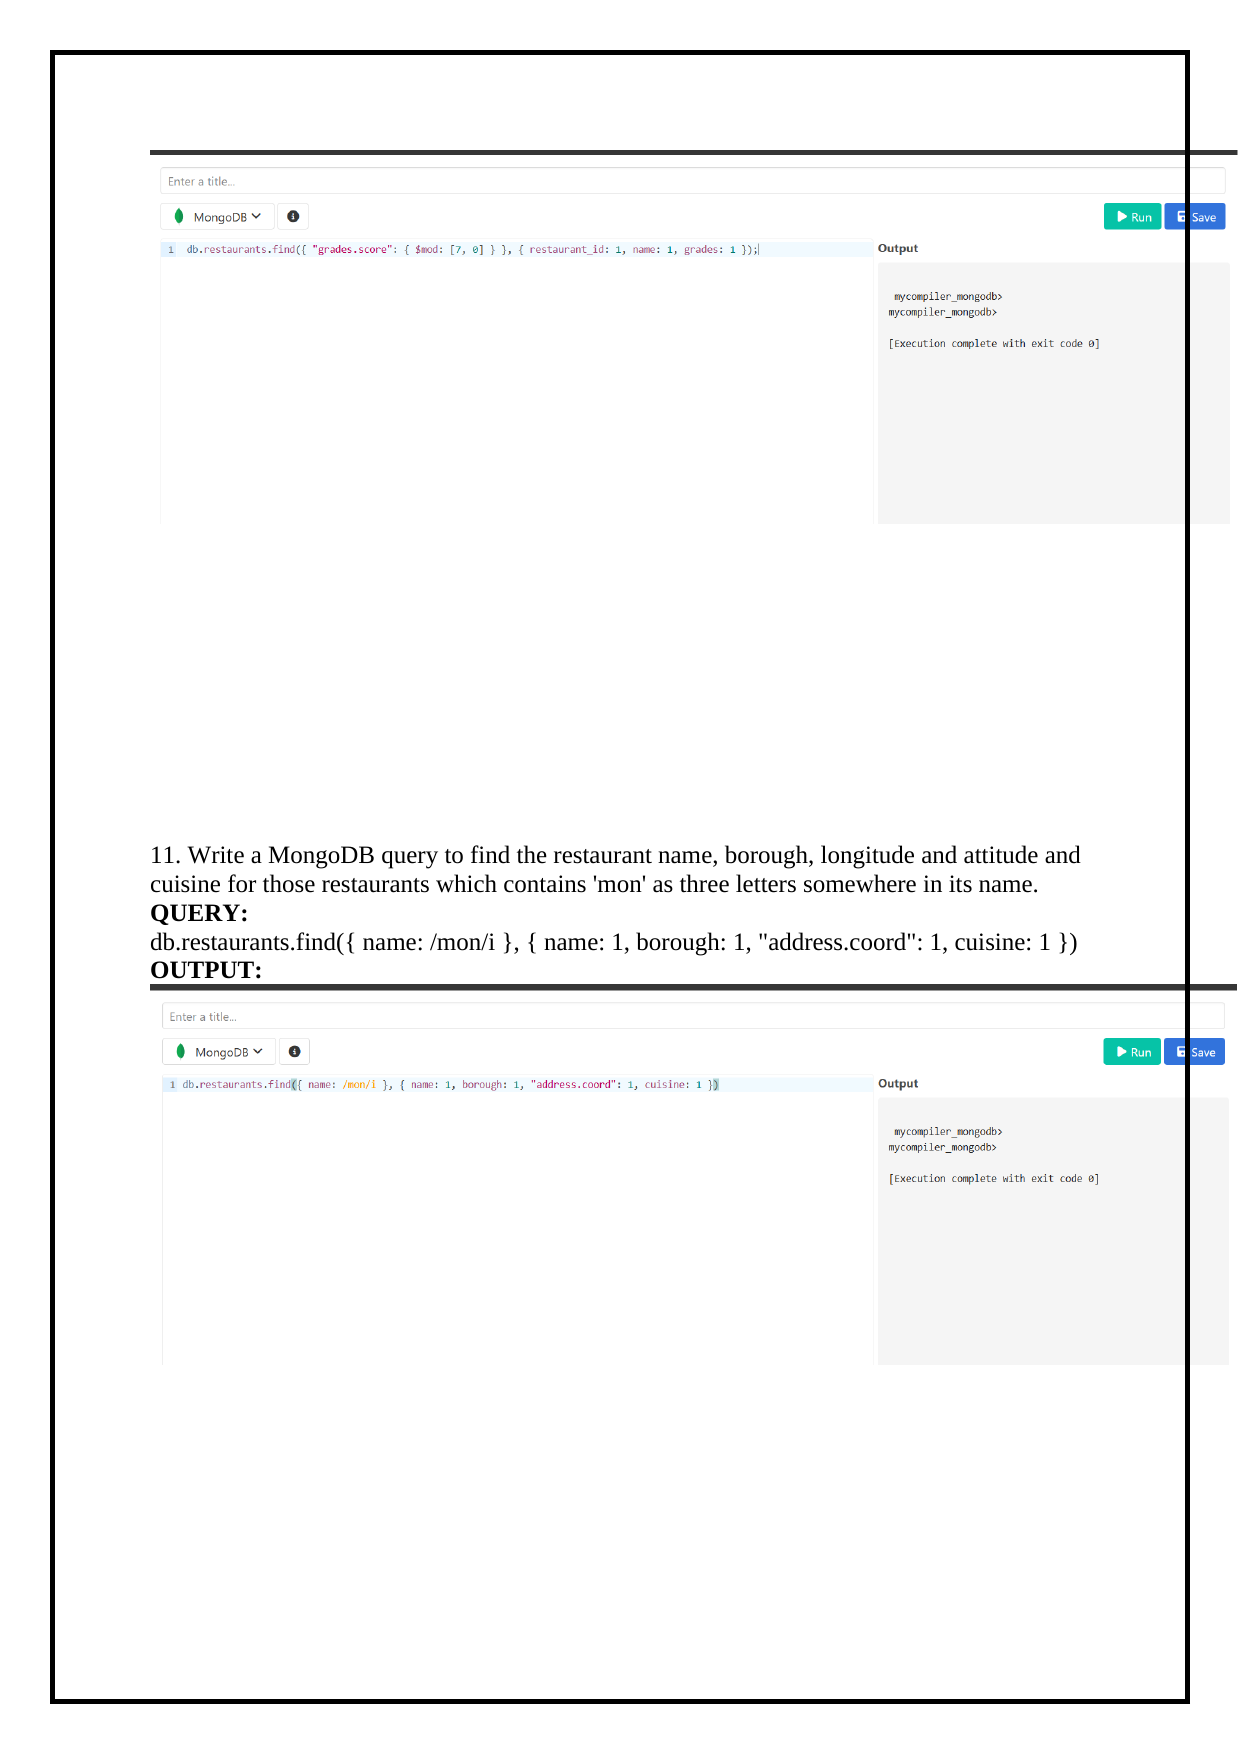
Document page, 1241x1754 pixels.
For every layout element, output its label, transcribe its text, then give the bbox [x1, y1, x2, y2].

picture [150, 150, 1185, 524]
text db.restaurants.find({ name: /mon/i }, { name: 1, borough: 1, "address.coord": 1, cuisine: 1 }) [150, 927, 1090, 955]
picture [1190, 984, 1239, 1365]
picture [1190, 150, 1239, 524]
text 11. Write a MongoDB query to find the restaurant name, borough, longitude and attitude and cuisine for those restaurants which contains 'mon' as three letters somewhere in its name. [150, 840, 1090, 898]
text OUTPUT: [150, 955, 1090, 984]
picture [150, 984, 1185, 1365]
text QUERY: [150, 898, 1090, 927]
